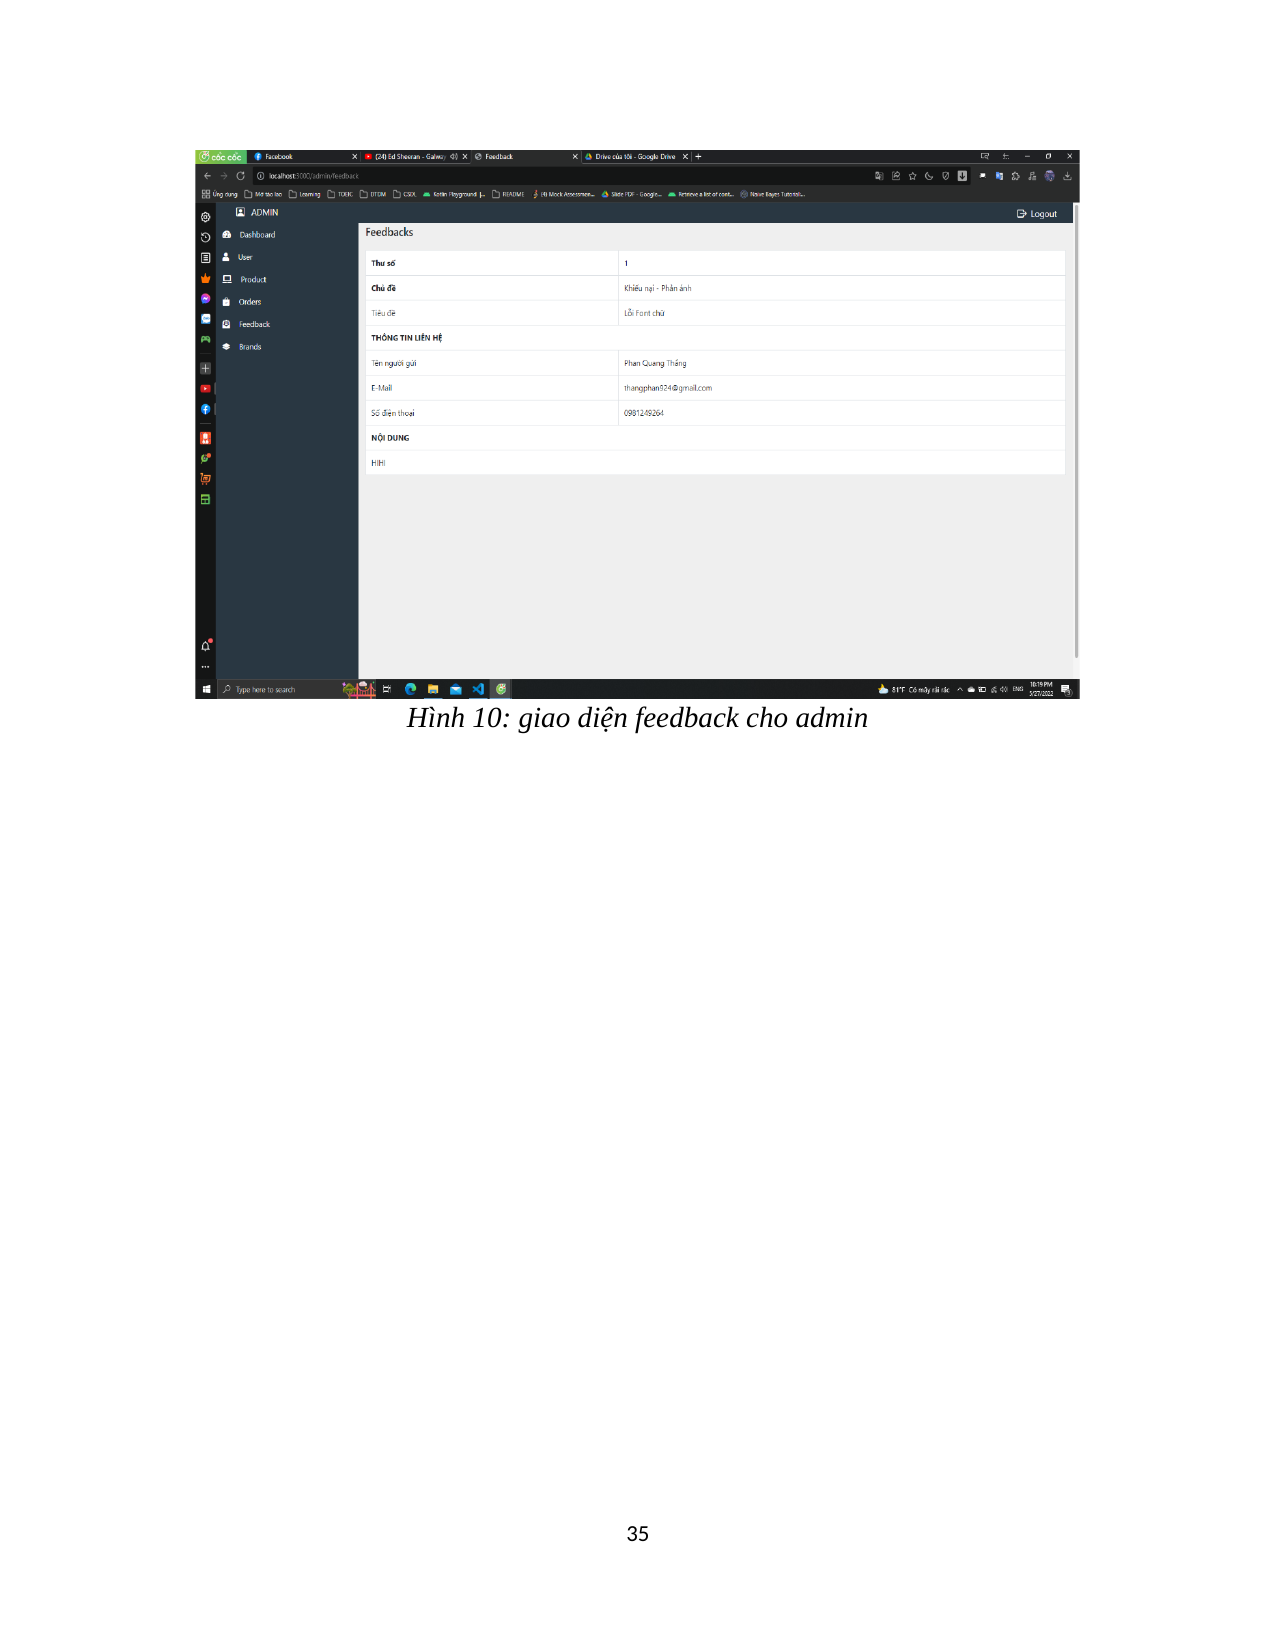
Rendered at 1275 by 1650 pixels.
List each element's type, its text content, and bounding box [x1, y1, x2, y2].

picture [195, 150, 1080, 699]
list Hình 10: giao diện feedback cho admin [150, 701, 1125, 734]
